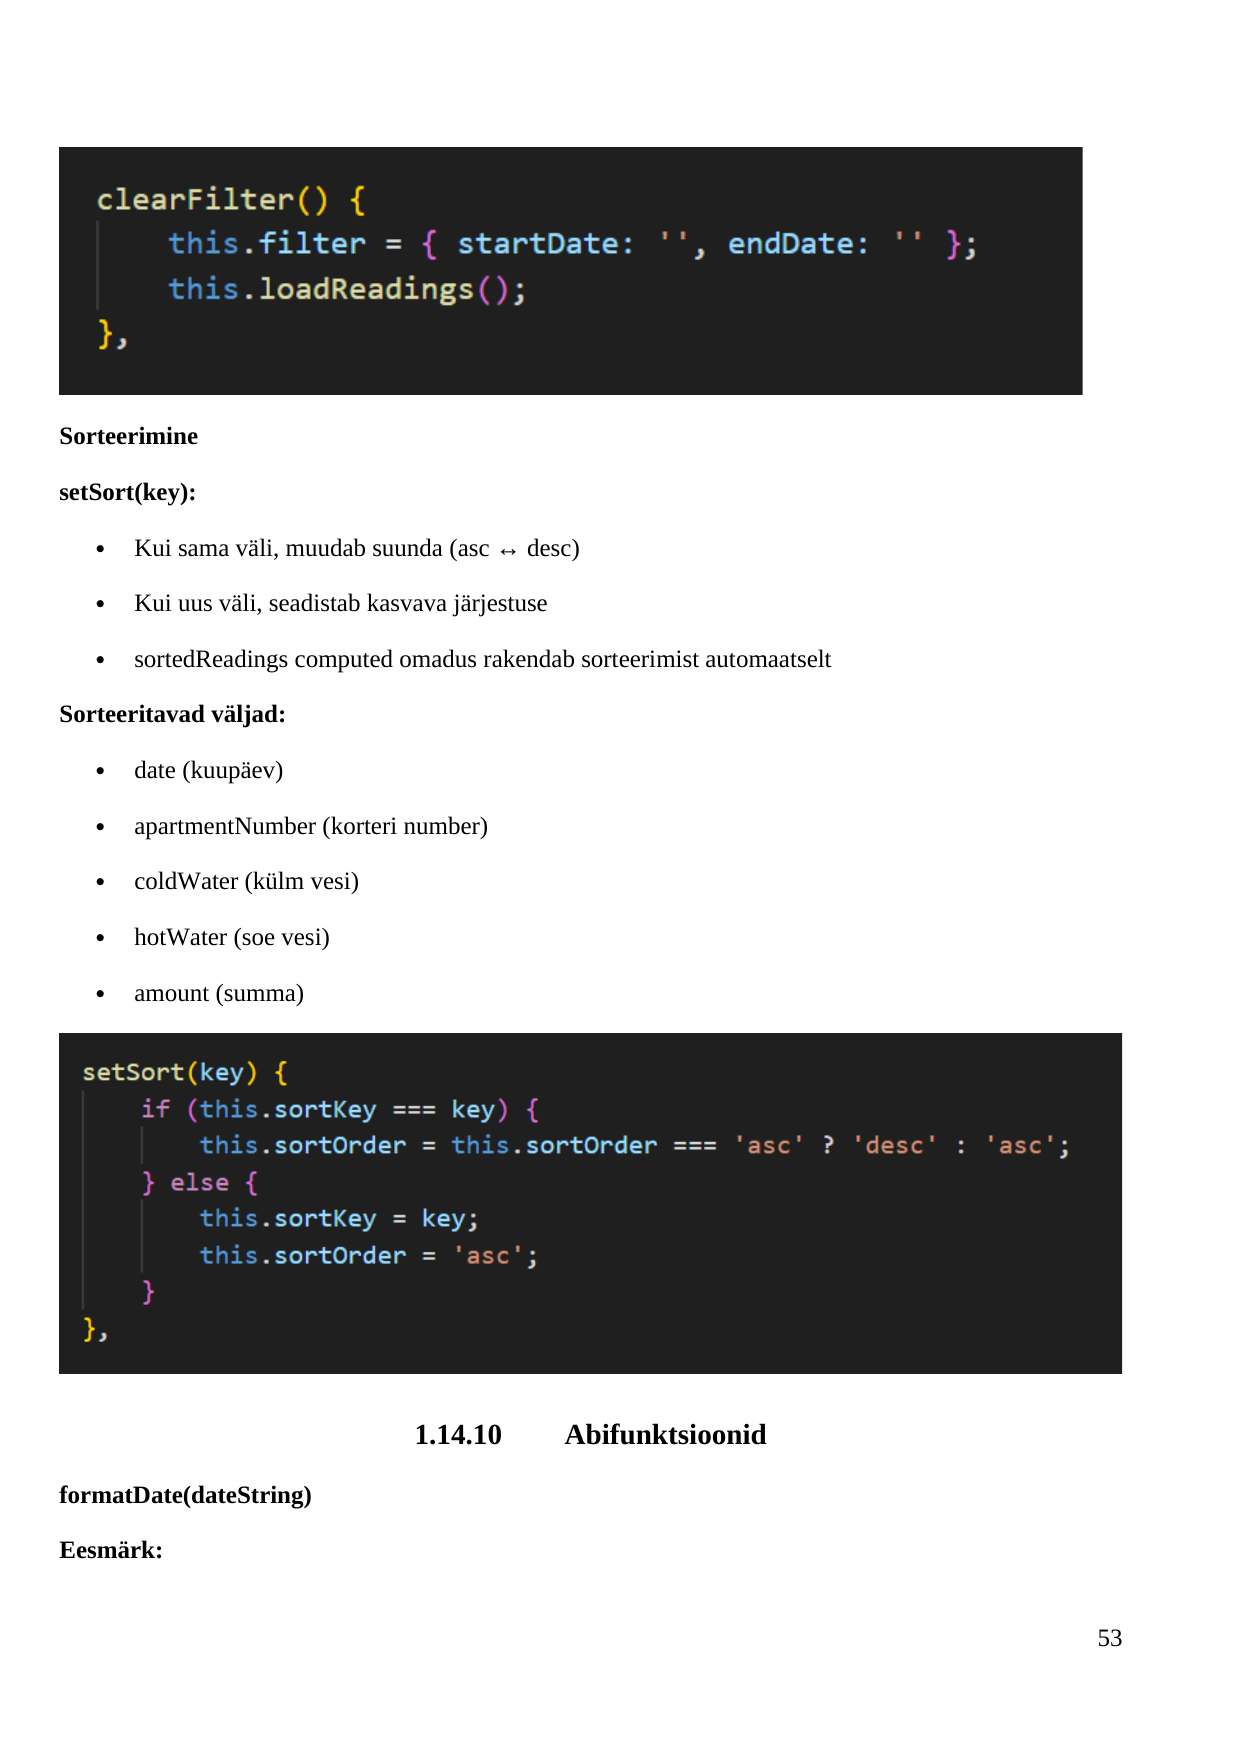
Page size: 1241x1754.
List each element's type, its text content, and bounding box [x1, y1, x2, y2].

subtitle Abifunktsioonid [59, 1417, 1122, 1451]
text Sorteeritavad väljad: [59, 699, 1122, 728]
text formatDate(dateString) [59, 1480, 1122, 1509]
list amount (summa) [97, 978, 1122, 1006]
text Sorteerimine [59, 421, 1122, 450]
text setSort(key): [59, 477, 1122, 506]
list coldWater (külm vesi) [97, 866, 1122, 895]
list Kui sama väli, muudab suunda (asc ↔ desc) [97, 533, 1122, 561]
list Kui uus väli, seadistab kasvava järjestuse [97, 588, 1122, 617]
list apartmentNumber (korteri number) [97, 811, 1122, 839]
list hotWater (soe vesi) [97, 922, 1122, 951]
picture [59, 147, 1083, 395]
text Eesmärk: [59, 1536, 1122, 1564]
picture [59, 1033, 1123, 1374]
list sortedReadings computed omadus rakendab sorteerimist automaatselt [97, 644, 1122, 673]
list date (kuupäev) [97, 755, 1122, 784]
